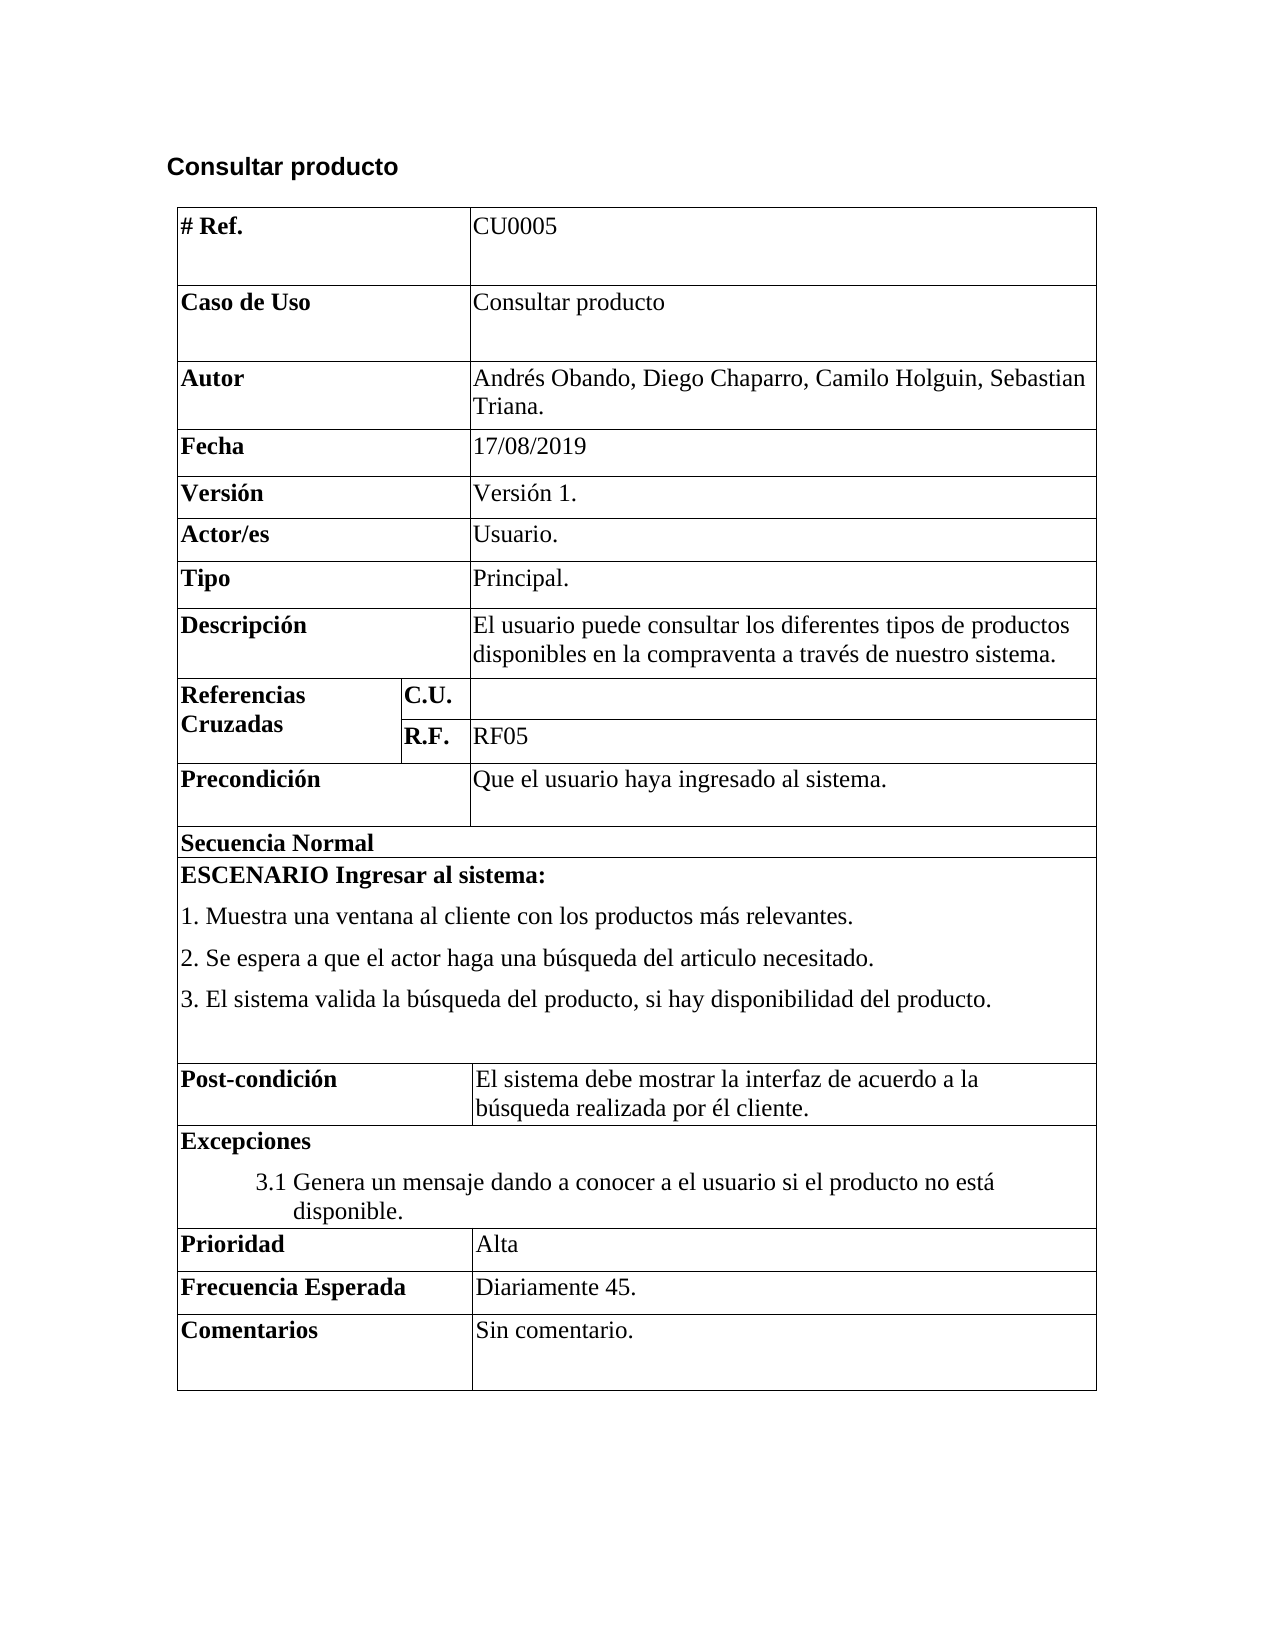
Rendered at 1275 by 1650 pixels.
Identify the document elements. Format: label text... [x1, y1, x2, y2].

table_cell Versión [178, 477, 470, 518]
table_header CU0005 [471, 208, 1096, 285]
table_cell Andrés Obando, Diego Chaparro, Camilo Holguin, Sebastian Triana. [471, 362, 1096, 429]
table_cell Frecuencia Esperada [178, 1272, 472, 1313]
table_cell Tipo [178, 562, 470, 608]
table_cell R.F. [402, 720, 470, 763]
table_cell Que el usuario haya ingresado al sistema. [471, 764, 1096, 826]
table_cell RF05 [471, 720, 1096, 763]
table_cell Actor/es [178, 519, 470, 561]
table_cell [471, 679, 1096, 719]
table_cell Sin comentario. [473, 1315, 1096, 1389]
table_cell Secuencia Normal [178, 827, 1096, 857]
table_cell Excepciones Genera un mensaje dando a conocer a el usuario si el producto no está disponible. [178, 1126, 1096, 1227]
table_cell Versión 1. [471, 477, 1096, 518]
table_cell El sistema debe mostrar la interfaz de acuerdo a la búsqueda realizada por él cliente. [473, 1064, 1096, 1125]
table_cell Diariamente 45. [473, 1272, 1096, 1313]
table_cell Principal. [471, 562, 1096, 608]
table_cell Consultar producto [471, 286, 1096, 361]
table_cell Precondición [178, 764, 470, 826]
table_cell Descripción [178, 609, 470, 678]
table_cell El usuario puede consultar los diferentes tipos de productos disponibles en la compraventa a través de nuestro sistema. [471, 609, 1096, 678]
subtitle Consultar producto [167, 152, 1110, 181]
table_cell 17/08/2019 [471, 430, 1096, 476]
table_cell Alta [473, 1229, 1096, 1271]
table_cell Fecha [178, 430, 470, 476]
table_cell C.U. [402, 679, 470, 719]
table_cell Caso de Uso [178, 286, 470, 361]
table_cell Post-condición [178, 1064, 472, 1125]
table_cell ESCENARIO Ingresar al sistema: Muestra una ventana al cliente con los productos más relevantes. Se espera a que el actor haga una búsqueda del articulo necesitado. El sistema valida la búsqueda del producto, si hay disponibilidad del producto. [178, 858, 1096, 1063]
table_cell Autor [178, 362, 470, 429]
table_cell Usuario. [471, 519, 1096, 561]
table_cell Referencias Cruzadas [178, 679, 401, 763]
table_header # Ref. [178, 208, 470, 285]
table_cell Comentarios [178, 1315, 472, 1389]
table_cell Prioridad [178, 1229, 472, 1271]
